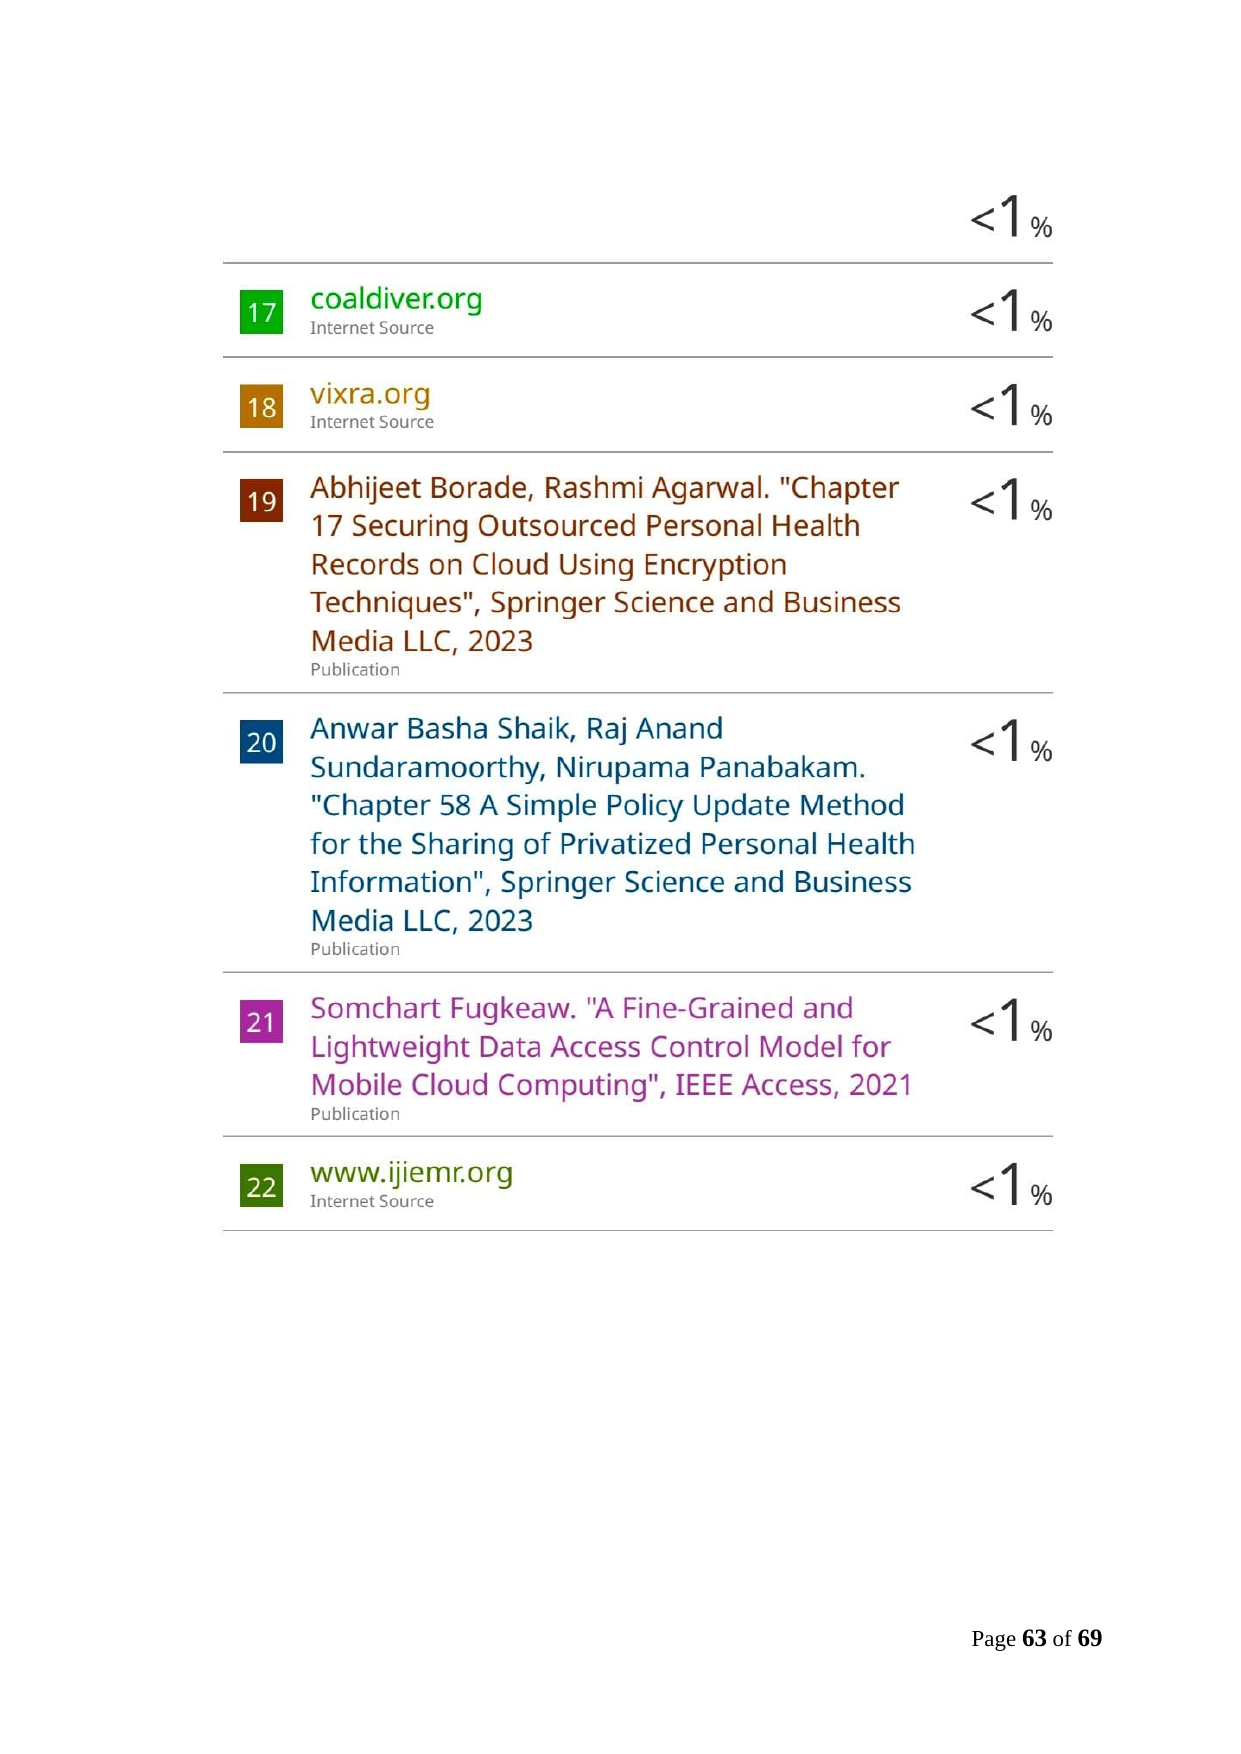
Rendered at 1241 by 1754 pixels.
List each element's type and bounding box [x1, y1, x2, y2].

picture [170, 132, 1103, 1357]
